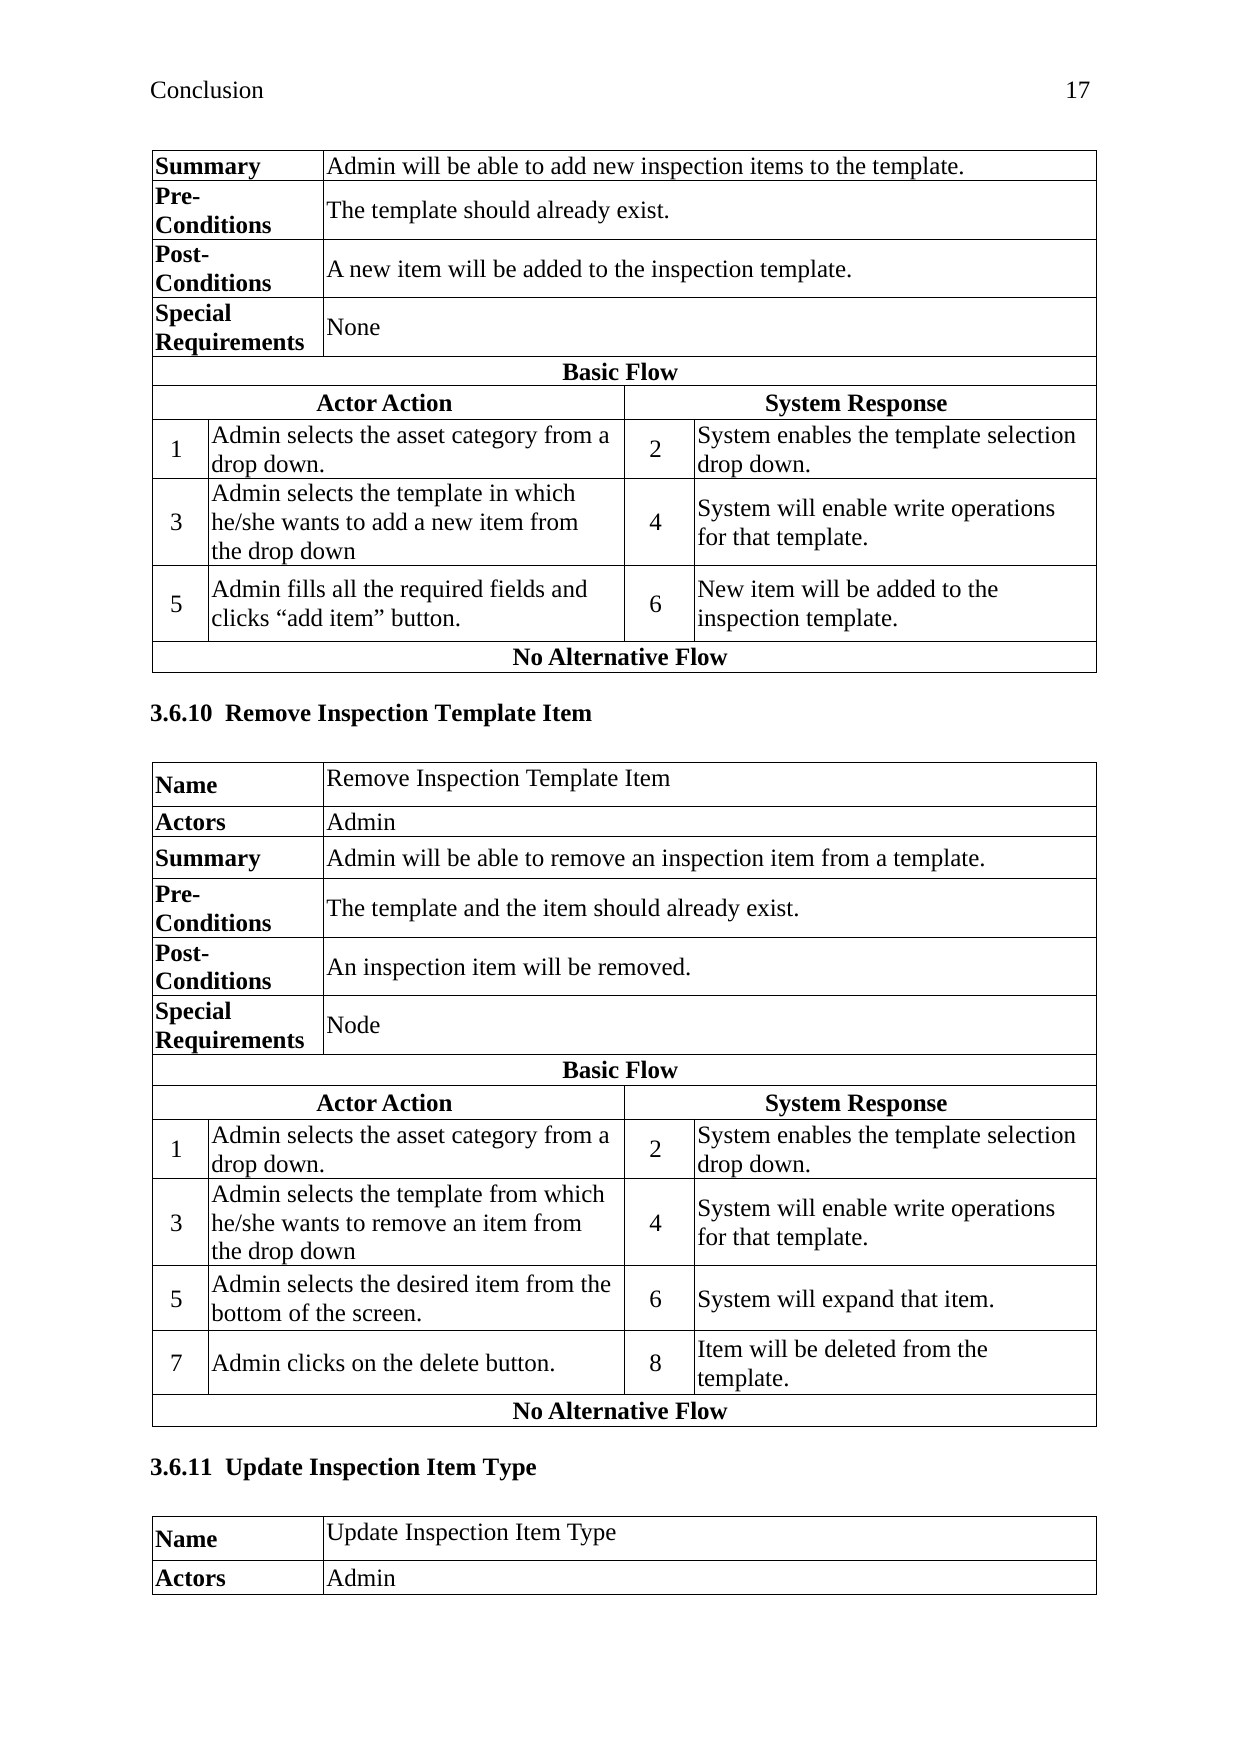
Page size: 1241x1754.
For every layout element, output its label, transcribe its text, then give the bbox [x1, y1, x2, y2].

table_cell System will expand that item. [695, 1266, 1096, 1330]
table_cell Admin [324, 1561, 1096, 1593]
table_cell System will enable write operations for that template. [695, 479, 1096, 565]
table_cell New item will be added to the inspection template. [695, 566, 1096, 641]
table_cell 6 [625, 566, 694, 641]
table_cell Admin clicks on the delete button. [209, 1331, 624, 1394]
table_cell System enables the template selection drop down. [695, 420, 1096, 477]
table_cell Actors [153, 1561, 323, 1593]
table_cell 1 [153, 1120, 208, 1178]
table_cell Admin will be able to add new inspection items to the template. [324, 151, 1096, 180]
table_cell Admin fills all the required fields and clicks “add item” button. [209, 566, 624, 641]
table_cell Pre-Conditions [153, 181, 323, 238]
table_cell Admin selects the desired item from the bottom of the screen. [209, 1266, 624, 1330]
table_cell 7 [153, 1331, 208, 1394]
table_cell 5 [153, 566, 208, 641]
table_cell 6 [625, 1266, 694, 1330]
table_cell Node [324, 996, 1096, 1054]
table_cell None [324, 298, 1096, 356]
table_cell The template should already exist. [324, 181, 1096, 238]
table_cell Pre-Conditions [153, 879, 323, 937]
table_cell System Response [625, 386, 1096, 419]
table_cell No Alternative Flow [153, 642, 1096, 672]
table_cell 3 [153, 1179, 208, 1265]
table_cell Special Requirements [153, 996, 323, 1054]
table_cell Admin selects the template in which he/she wants to add a new item from the drop down [209, 479, 624, 565]
table_cell Admin selects the asset category from a drop down. [209, 420, 624, 477]
table_cell Admin selects the asset category from a drop down. [209, 1120, 624, 1178]
table_cell Post-Conditions [153, 240, 323, 297]
table_header Remove Inspection Template Item [324, 763, 1096, 806]
table_cell System will enable write operations for that template. [695, 1179, 1096, 1265]
table_cell An inspection item will be removed. [324, 938, 1096, 995]
table_cell 2 [625, 420, 694, 477]
table_cell Actor Action [153, 386, 624, 419]
table_cell A new item will be added to the inspection template. [324, 240, 1096, 297]
table_cell The template and the item should already exist. [324, 879, 1096, 937]
table_cell Summary [153, 837, 323, 878]
table_cell Item will be deleted from the template. [695, 1331, 1096, 1394]
table_cell 3 [153, 479, 208, 565]
table_cell System Response [625, 1086, 1096, 1119]
table_header Name [153, 763, 323, 806]
table_cell Admin will be able to remove an inspection item from a template. [324, 837, 1096, 878]
table_cell Basic Flow [153, 1055, 1096, 1085]
table_cell Summary [153, 151, 323, 180]
table_cell Post-Conditions [153, 938, 323, 995]
table_cell Actor Action [153, 1086, 624, 1119]
table_cell No Alternative Flow [153, 1395, 1096, 1426]
subtitle Update Inspection Item Type [150, 1452, 1090, 1481]
table_cell Basic Flow [153, 357, 1096, 385]
table_cell 2 [625, 1120, 694, 1178]
table_cell 4 [625, 479, 694, 565]
subtitle Remove Inspection Template Item [150, 698, 1090, 727]
table_cell 1 [153, 420, 208, 477]
table_cell Actors [153, 807, 323, 836]
table_header Update Inspection Item Type [324, 1517, 1096, 1560]
table_cell Admin selects the template from which he/she wants to remove an item from the drop down [209, 1179, 624, 1265]
table_cell Admin [324, 807, 1096, 836]
table_cell 8 [625, 1331, 694, 1394]
table_cell 4 [625, 1179, 694, 1265]
table_cell System enables the template selection drop down. [695, 1120, 1096, 1178]
table_header Name [153, 1517, 323, 1560]
table_cell 5 [153, 1266, 208, 1330]
table_cell Special Requirements [153, 298, 323, 356]
